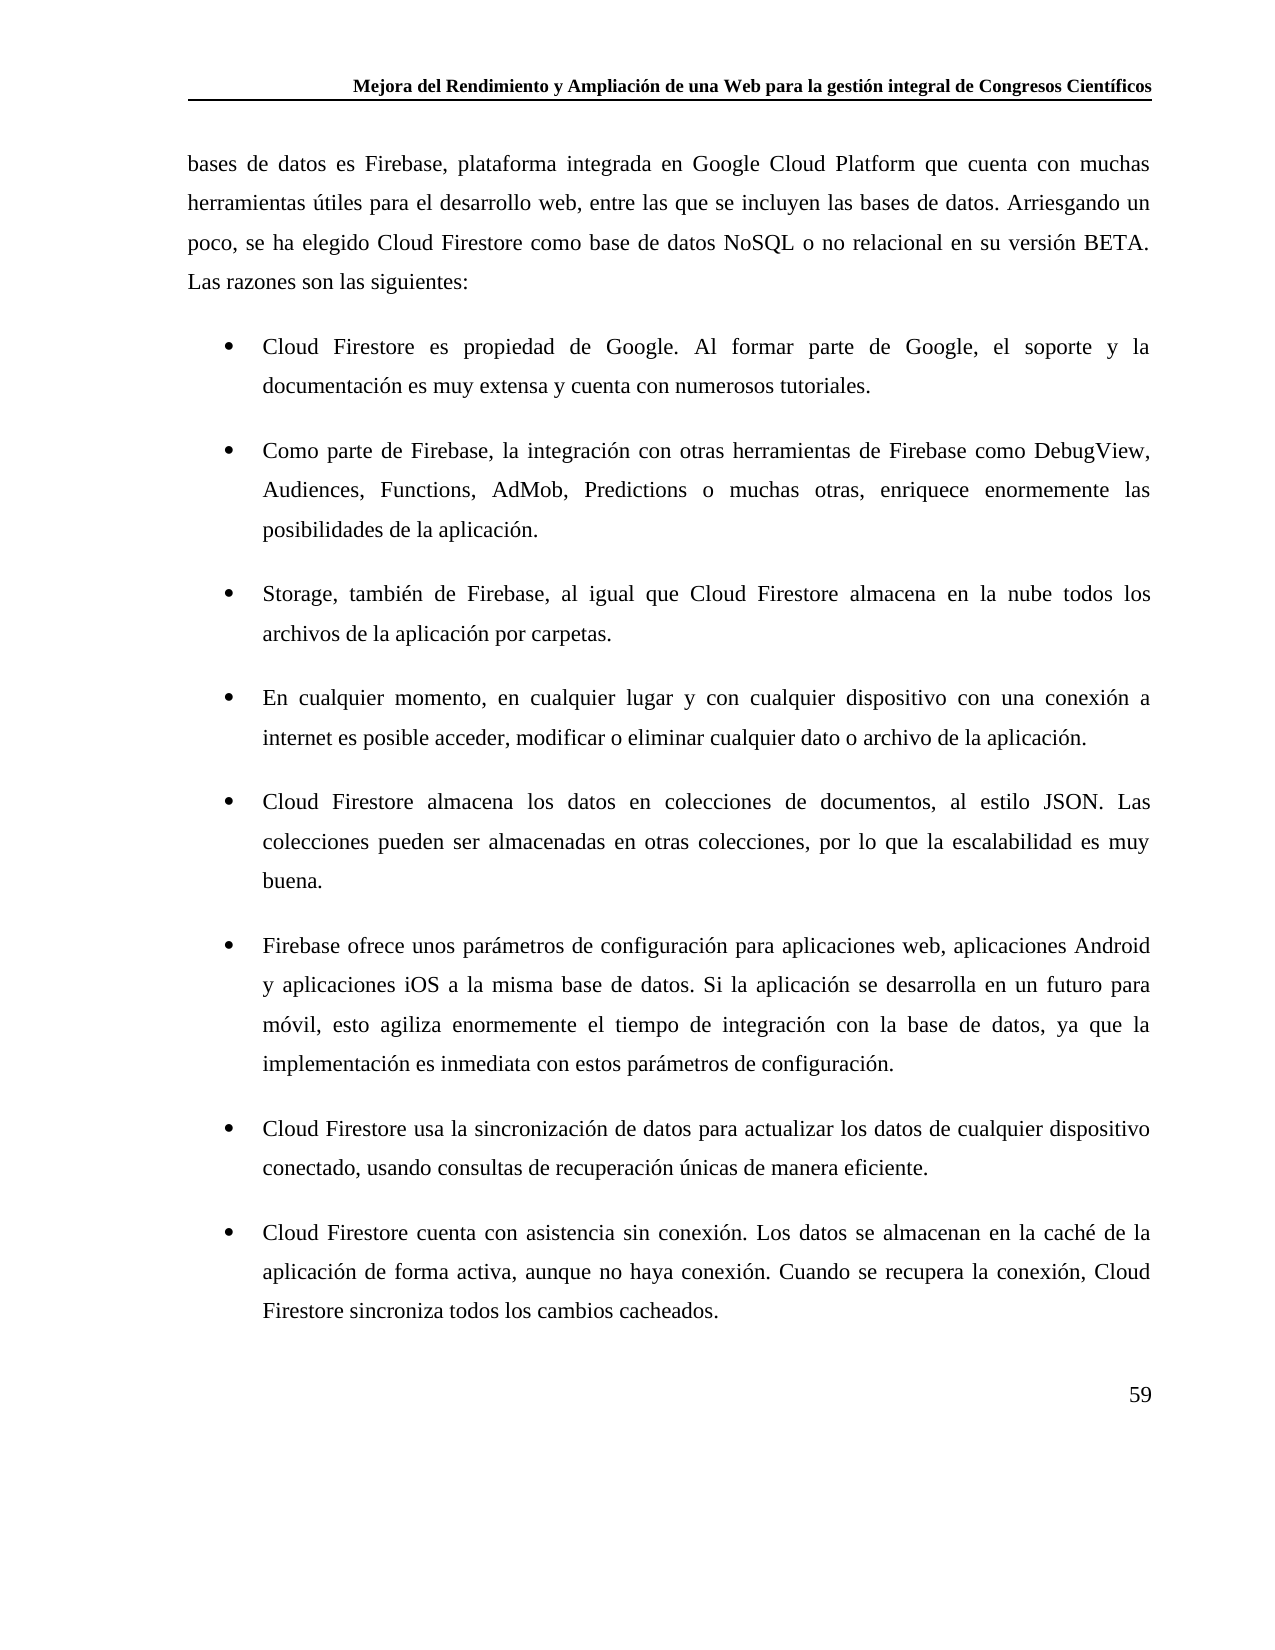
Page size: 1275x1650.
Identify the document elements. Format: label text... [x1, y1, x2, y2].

list En cualquier momento, en cualquier lugar y con cualquier dispositivo con una conexión a internet es posible acceder, modificar o eliminar cualquier dato o archivo de la aplicación. [225, 684, 1152, 750]
list Como parte de Firebase, la integración con otras herramientas de Firebase como DebugView, Audiences, Functions, AdMob, Predictions o muchas otras, enriquece enormemente las posibilidades de la aplicación. [225, 437, 1152, 542]
list Firebase ofrece unos parámetros de configuración para aplicaciones web, aplicaciones Android y aplicaciones iOS a la misma base de datos. Si la aplicación se desarrolla en un futuro para móvil, esto agiliza enormemente el tiempo de integración con la base de datos, ya que la implementación es inmediata con estos parámetros de configuración. [225, 932, 1152, 1076]
list Cloud Firestore cuenta con asistencia sin conexión. Los datos se almacenan en la caché de la aplicación de forma activa, aunque no haya conexión. Cuando se recupera la conexión, Cloud Firestore sincroniza todos los cambios cacheados. [225, 1218, 1152, 1324]
list Cloud Firestore es propiedad de Google. Al formar parte de Google, el soporte y la documentación es muy extensa y cuenta con numerosos tutoriales. [225, 333, 1152, 399]
list Cloud Firestore almacena los datos en colecciones de documentos, al estilo JSON. Las colecciones pueden ser almacenadas en otras colecciones, por lo que la escalabilidad es muy buena. [225, 788, 1152, 893]
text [187, 150, 1152, 295]
list Storage, también de Firebase, al igual que Cloud Firestore almacena en la nube todos los archivos de la aplicación por carpetas. [225, 580, 1152, 646]
list Cloud Firestore usa la sincronización de datos para actualizar los datos de cualquier dispositivo conectado, usando consultas de recuperación únicas de manera eficiente. [225, 1114, 1152, 1180]
